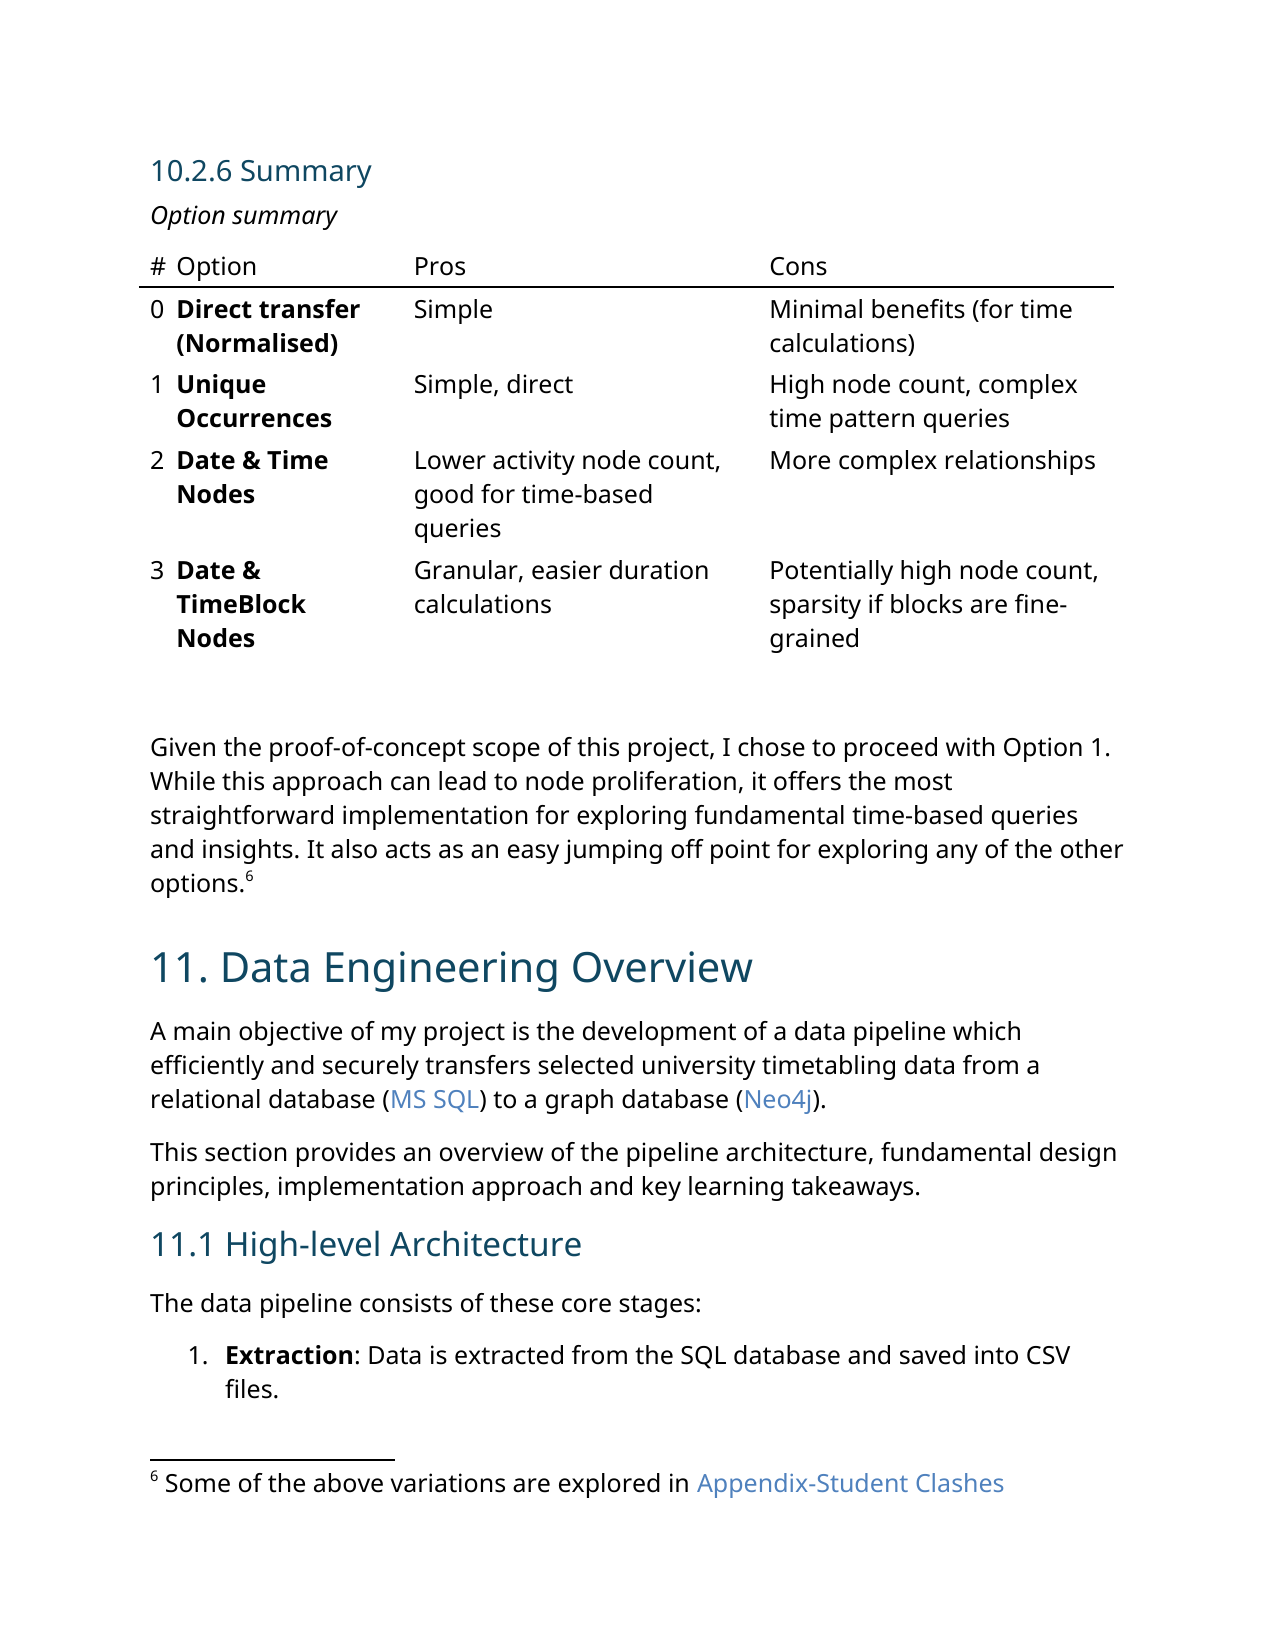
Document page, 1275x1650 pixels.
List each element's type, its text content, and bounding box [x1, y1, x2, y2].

table_header # [139, 245, 165, 286]
table_cell Lower activity node count, good for time-based queries [402, 439, 758, 549]
table_cell Unique Occurrences [165, 363, 402, 439]
table_header Pros [402, 245, 758, 286]
table_cell More complex relationships [758, 439, 1114, 549]
table_cell Simple [402, 288, 758, 363]
table_cell Simple, direct [402, 363, 758, 439]
table_header Cons [758, 245, 1114, 286]
subtitle 11. Data Engineering Overview [150, 938, 1125, 994]
table_cell 2 [139, 439, 165, 549]
text This section provides an overview of the pipeline architecture, fundamental design principles, implementation approach and key learning takeaways. [150, 1134, 1125, 1202]
table_cell Direct transfer (Normalised) [165, 288, 402, 363]
table_cell Date & TimeBlock Nodes [165, 549, 402, 658]
text Given the proof-of-concept scope of this project, I chose to proceed with Option 1. While this approach can lead to node proliferation, it offers the most straightforward implementation for exploring fundamental time-based queries and insights. It also acts as an easy jumping off point for exploring any of the other options. [150, 730, 1125, 900]
table_cell High node count, complex time pattern queries [758, 363, 1114, 439]
table_cell 1 [139, 363, 165, 439]
table_header Option [165, 245, 402, 286]
subtitle 10.2.6 Summary [150, 150, 1125, 190]
table_cell Granular, easier duration calculations [402, 549, 758, 658]
table_cell 3 [139, 549, 165, 658]
subtitle 11.1 High-level Architecture [150, 1221, 1125, 1266]
table_cell Minimal benefits (for time calculations) [758, 288, 1114, 363]
table_cell Date & Time Nodes [165, 439, 402, 549]
text The data pipeline consists of these core stages: [150, 1285, 1125, 1319]
list Extraction: Data is extracted from the SQL database and saved into CSV files. [187, 1338, 1125, 1406]
text A main objective of my project is the development of a data pipeline which efficiently and securely transfers selected university timetabling data from a relational database (MS SQL) to a graph database (Neo4j). [150, 1013, 1125, 1115]
table_cell 0 [139, 288, 165, 363]
table_cell Potentially high node count, sparsity if blocks are fine-grained [758, 549, 1114, 658]
text Option summary [150, 198, 1125, 232]
